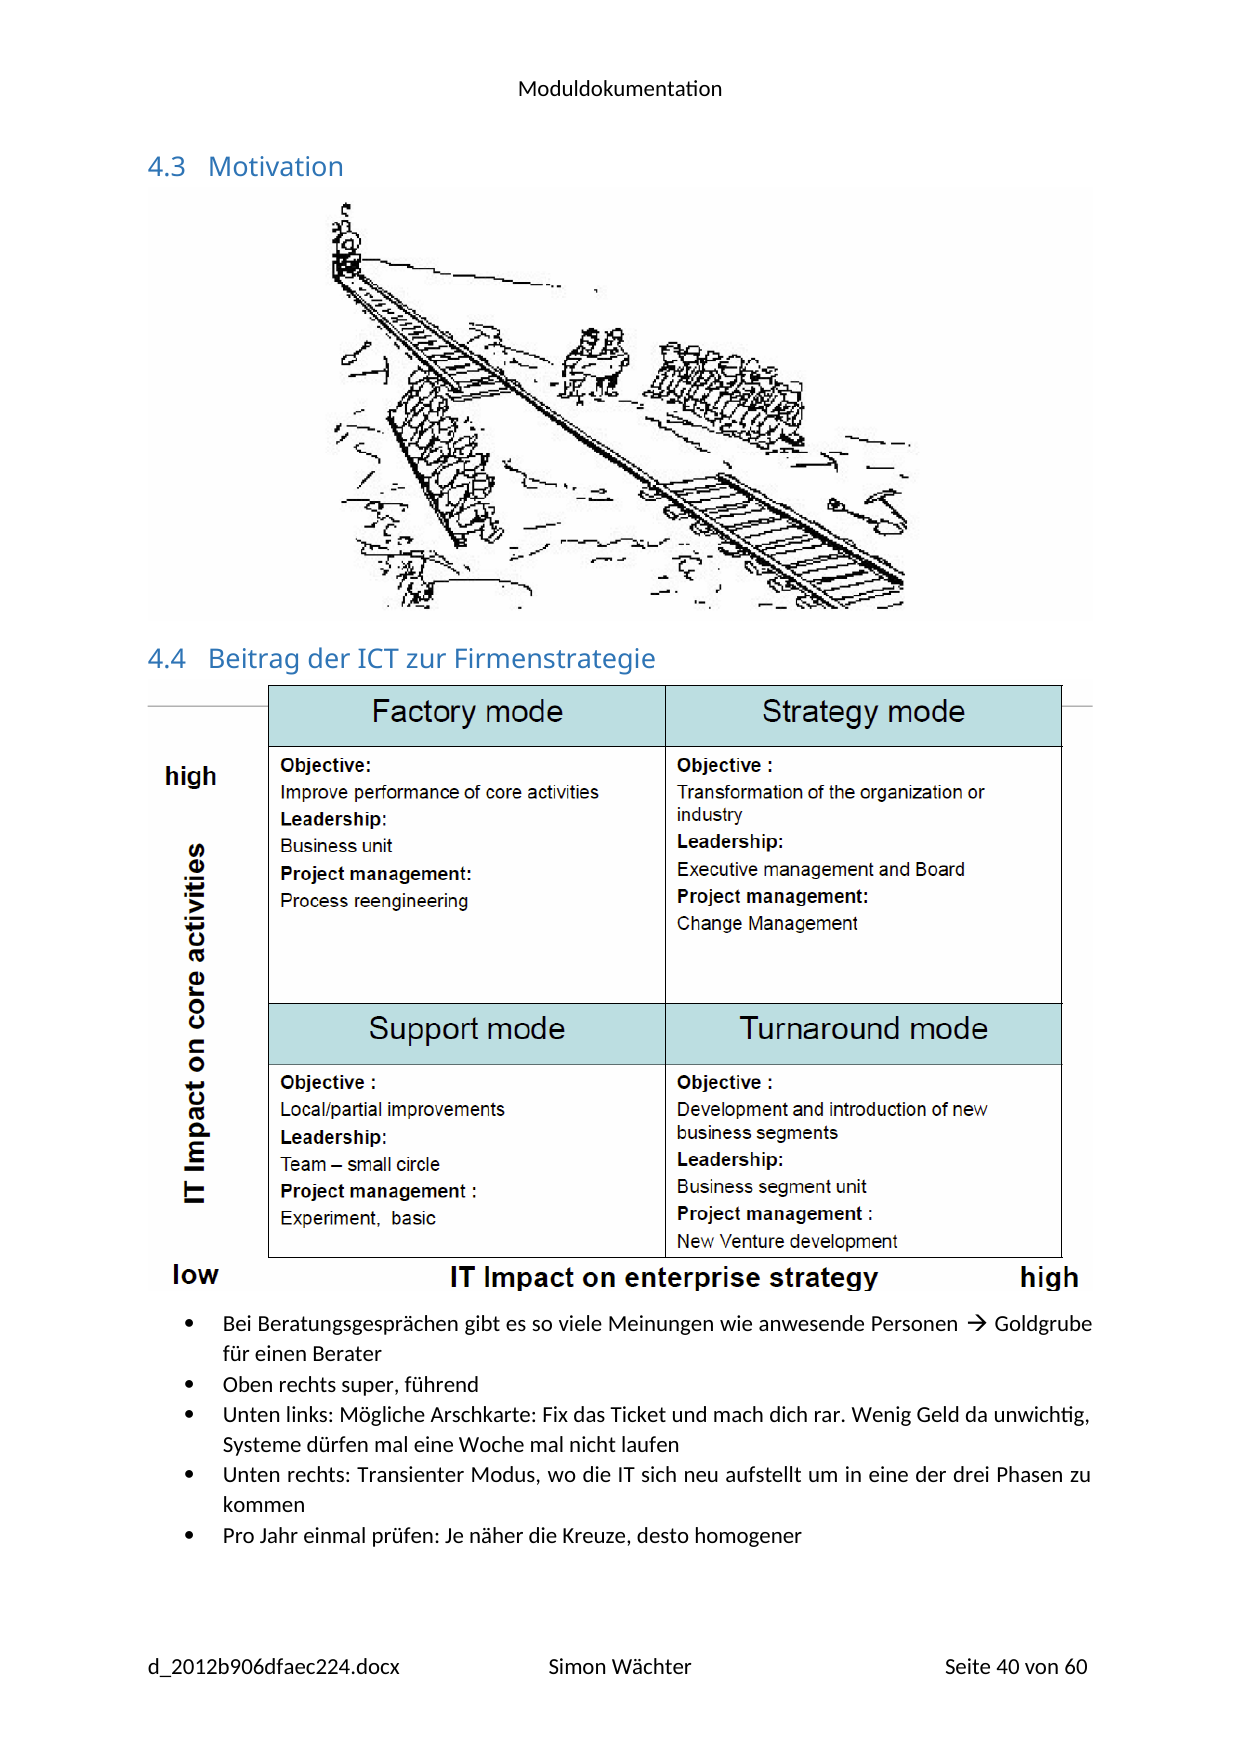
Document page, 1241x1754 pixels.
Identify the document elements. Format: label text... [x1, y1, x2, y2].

list Bei Beratungsgesprächen gibt es so viele Meinungen wie anwesende Personen Goldgrube für einen Berater [185, 1309, 1093, 1368]
list Unten links: Mögliche Arschkarte: Fix das Ticket und mach dich rar. Wenig Geld da unwichtig, Systeme dürfen mal eine Woche mal nicht laufen [185, 1400, 1093, 1458]
subtitle Motivation [148, 148, 1093, 184]
picture [147, 679, 1093, 1291]
list Oben rechts super, führend [185, 1370, 1093, 1398]
list Unten rechts: Transienter Modus, wo die IT sich neu aufstellt um in eine der drei Phasen zu kommen [185, 1460, 1093, 1519]
picture [147, 187, 1093, 621]
list Pro Jahr einmal prüfen: Je näher die Kreuze, desto homogener [185, 1521, 1093, 1549]
subtitle Beitrag der ICT zur Firmenstrategie [148, 640, 1093, 677]
